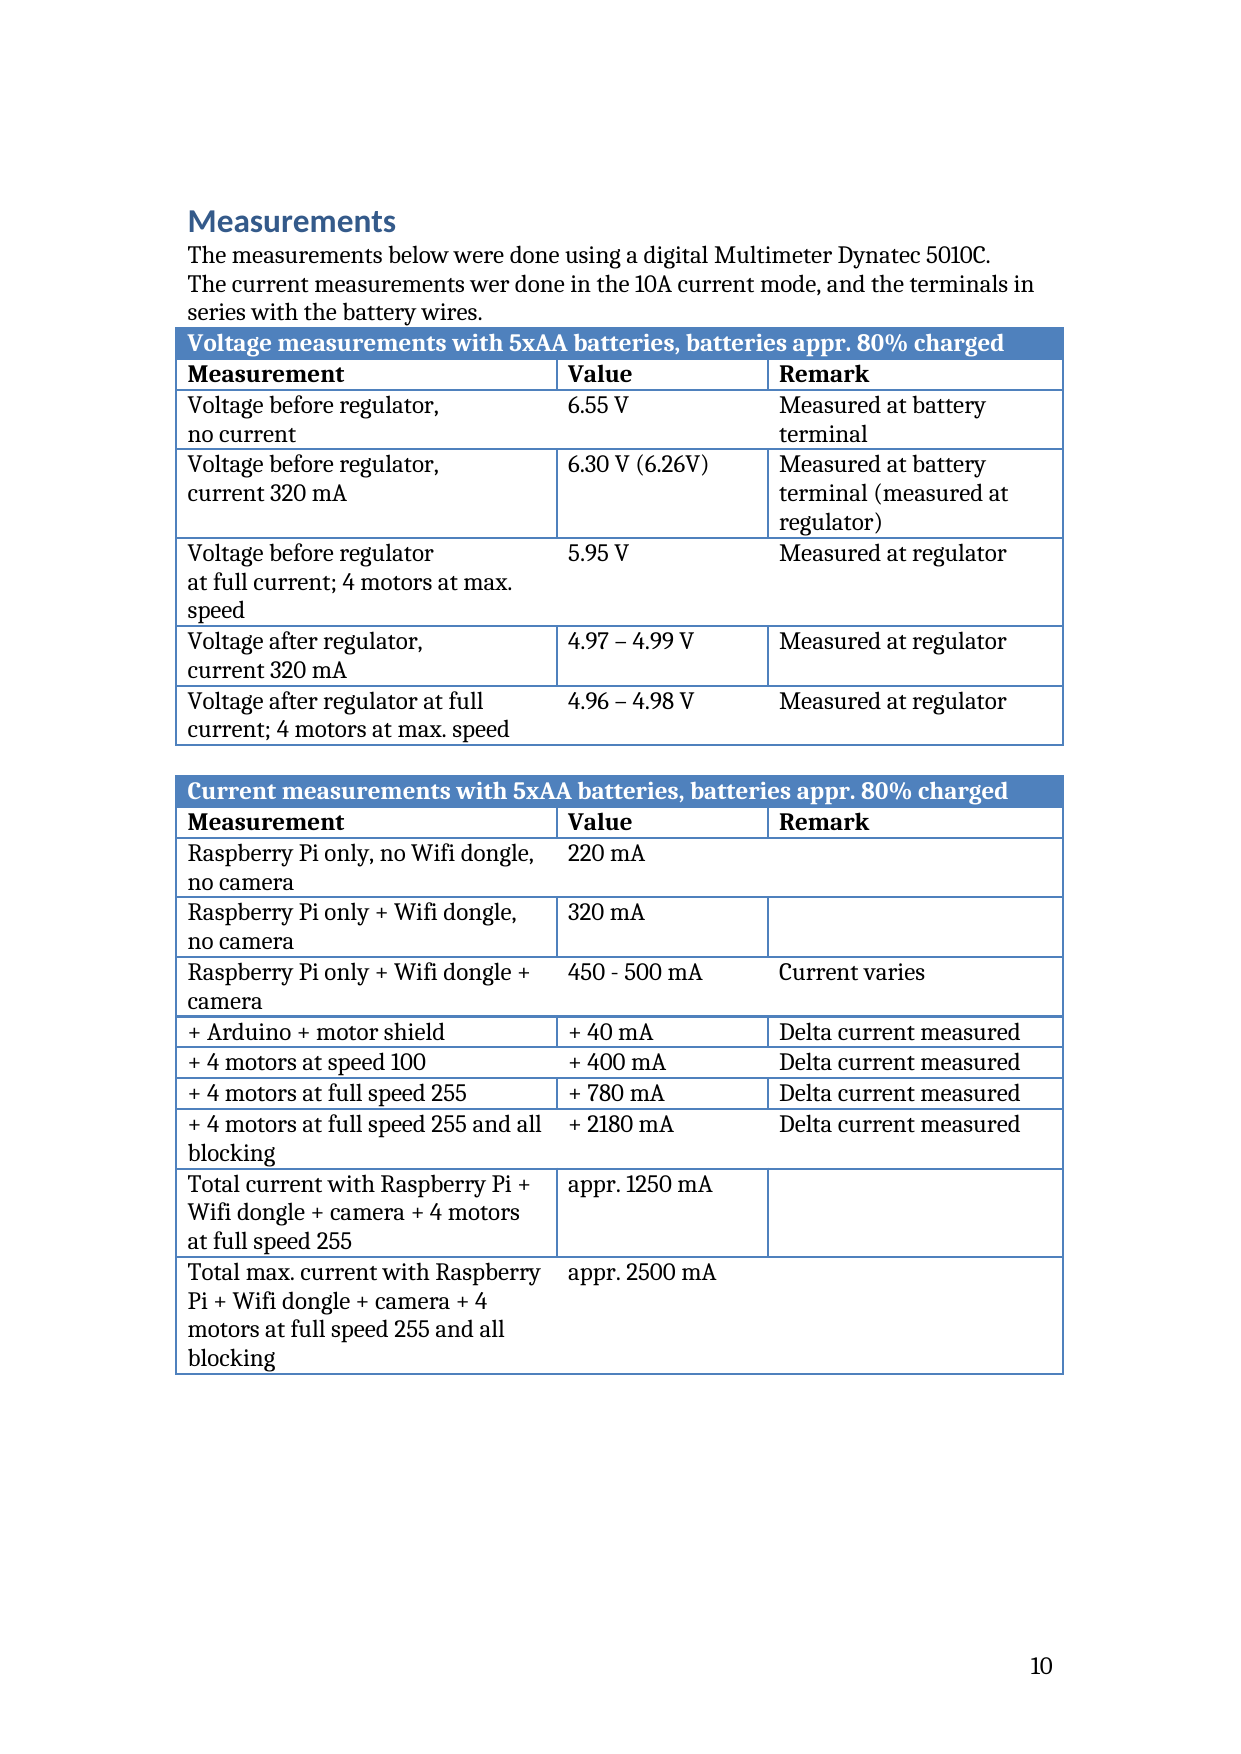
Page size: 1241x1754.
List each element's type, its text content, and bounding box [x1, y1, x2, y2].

table_cell appr. 1250 mA [558, 1170, 767, 1256]
table_cell 4.96 – 4.98 V [557, 687, 768, 744]
table_header Current measurements with 5xAA batteries, batteries appr. 80% charged [177, 777, 1062, 806]
table_cell Total current with Raspberry Pi + Wifi dongle + camera + 4 motors at full speed 255 [177, 1170, 556, 1256]
subtitle Measurements [187, 200, 1053, 241]
table_cell Measured at regulator [768, 539, 1062, 625]
table_cell Measured at battery terminal [768, 391, 1062, 448]
table_cell 6.30 V (6.26V) [558, 450, 767, 537]
table_cell [769, 898, 1062, 956]
table_cell Delta current measured [768, 1048, 1062, 1077]
table_cell + 4 motors at full speed 255 and all blocking [177, 1110, 557, 1167]
table_cell Measured at regulator [768, 687, 1062, 744]
table_cell 5.95 V [557, 539, 768, 625]
table_cell 320 mA [558, 898, 767, 956]
table_cell + 780 mA [558, 1079, 767, 1108]
table_cell [768, 839, 1062, 896]
table_cell Remark [769, 360, 1062, 389]
table_cell + 40 mA [558, 1018, 767, 1046]
table_cell Measurement [177, 808, 556, 837]
table_cell Current varies [768, 958, 1062, 1015]
table_cell + 4 motors at speed 100 [177, 1048, 557, 1077]
table_cell Measured at regulator [769, 627, 1062, 684]
table_cell Value [558, 360, 767, 389]
table_cell + 4 motors at full speed 255 [177, 1079, 556, 1108]
table_cell Voltage before regulator, current 320 mA [177, 450, 556, 537]
table_cell [768, 1258, 1062, 1373]
table_cell Raspberry Pi only + Wifi dongle, no camera [177, 898, 556, 956]
table_cell [769, 1170, 1062, 1256]
table_cell Voltage after regulator, current 320 mA [177, 627, 556, 684]
table_header Voltage measurements with 5xAA batteries, batteries appr. 80% charged [177, 329, 1062, 358]
table_cell Measurement [177, 360, 556, 389]
table_cell Remark [769, 808, 1062, 837]
table_cell Delta current measured [769, 1079, 1062, 1108]
table_cell 220 mA [557, 839, 768, 896]
text The measurements below were done using a digital Multimeter Dynatec 5010C. [187, 241, 1053, 269]
table_cell 450 - 500 mA [557, 958, 768, 1015]
table_cell Raspberry Pi only + Wifi dongle + camera [177, 958, 557, 1015]
table_cell Raspberry Pi only, no Wifi dongle, no camera [177, 839, 557, 896]
table_cell Value [558, 808, 767, 837]
table_cell + Arduino + motor shield [177, 1018, 556, 1046]
table_cell Voltage after regulator at full current; 4 motors at max. speed [177, 687, 557, 744]
table_cell 4.97 – 4.99 V [558, 627, 767, 684]
table_cell Delta current measured [769, 1018, 1062, 1046]
table_cell + 400 mA [557, 1048, 768, 1077]
table_cell Delta current measured [768, 1110, 1062, 1167]
table_cell appr. 2500 mA [557, 1258, 768, 1373]
table_cell Voltage before regulator, no current [177, 391, 557, 448]
table_cell + 2180 mA [557, 1110, 768, 1167]
table_cell Measured at battery terminal (measured at regulator) [769, 450, 1062, 537]
text The current measurements wer done in the 10A current mode, and the terminals in series with the battery wires. [187, 269, 1053, 327]
table_cell Voltage before regulator at full current; 4 motors at max. speed [177, 539, 557, 625]
table_cell Total max. current with Raspberry Pi + Wifi dongle + camera + 4 motors at full speed 255 and all blocking [177, 1258, 557, 1373]
table_cell 6.55 V [557, 391, 768, 448]
